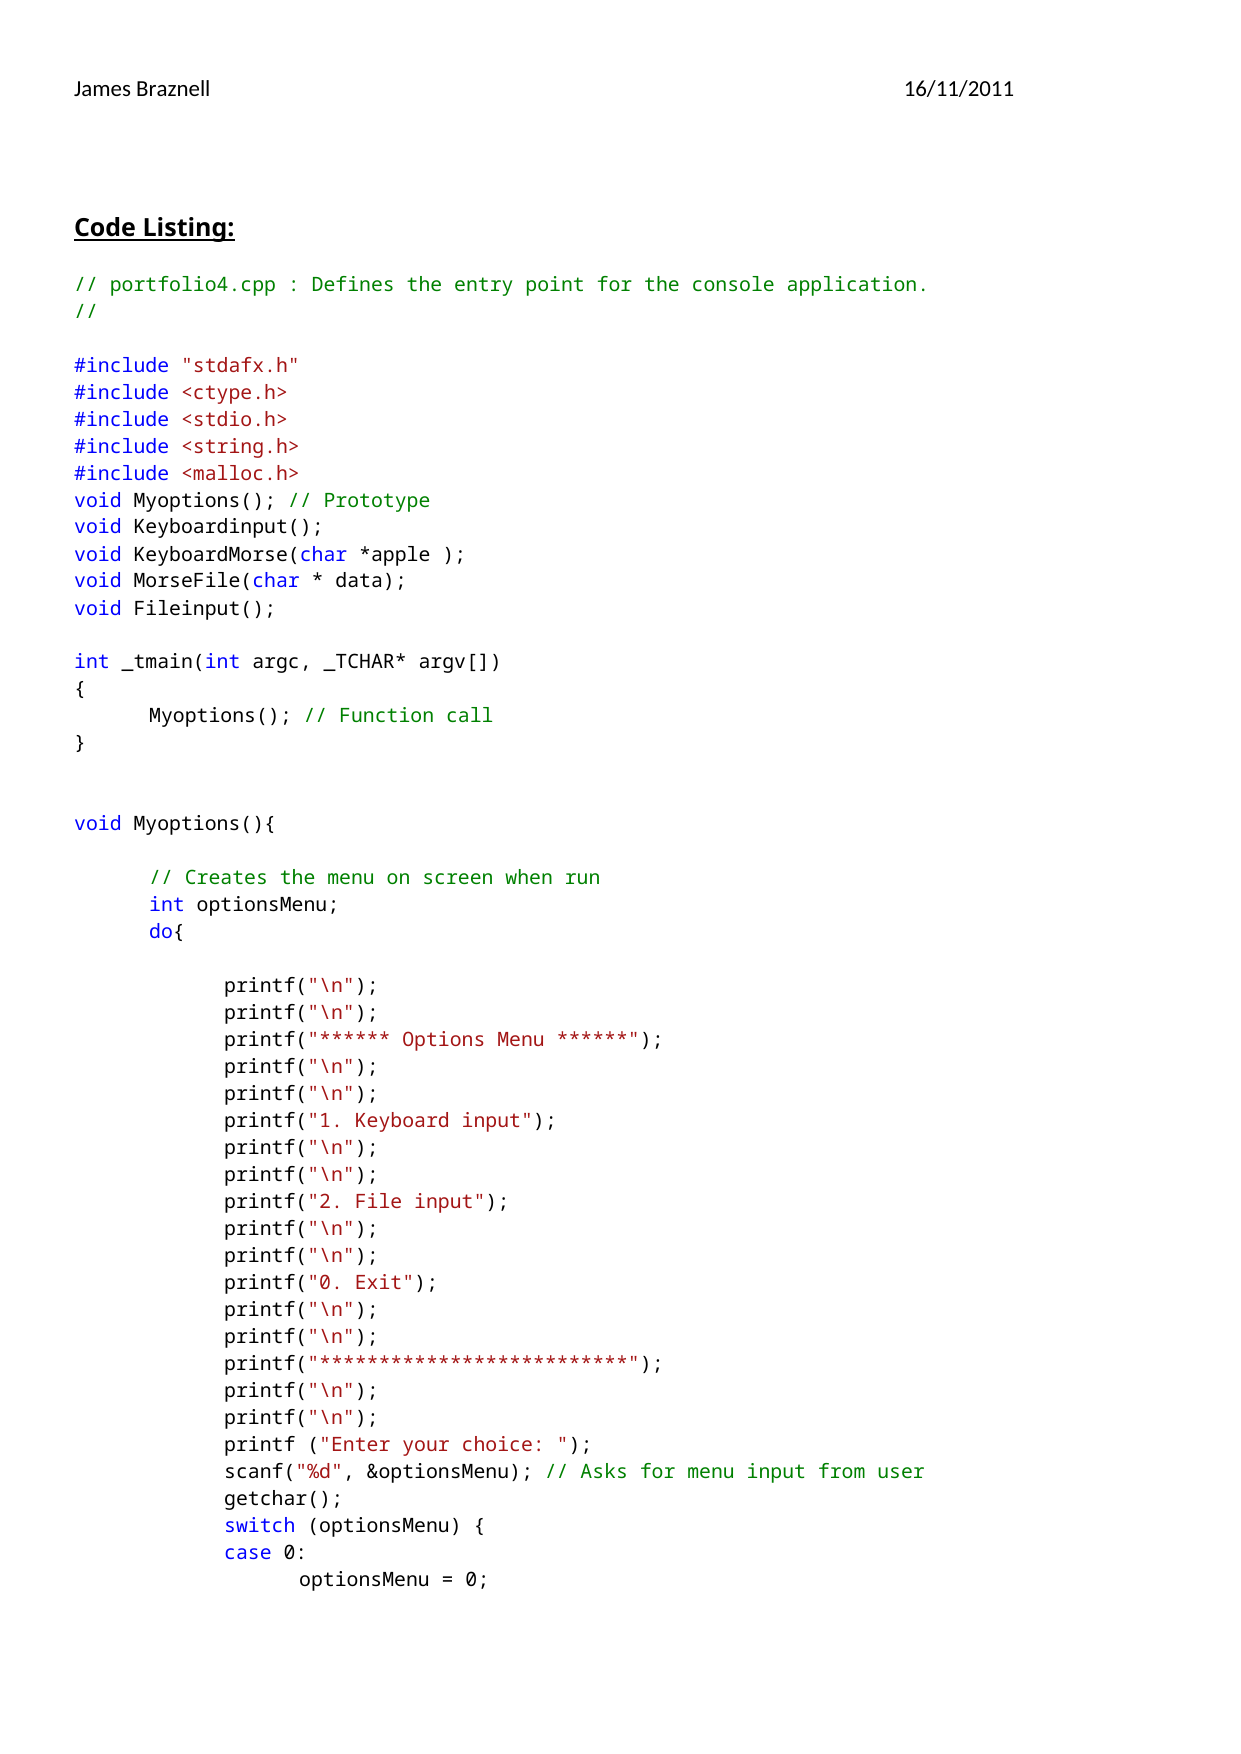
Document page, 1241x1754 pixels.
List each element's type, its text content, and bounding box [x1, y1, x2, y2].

text printf("\n"); [74, 998, 1167, 1025]
text printf("\n"); [74, 1241, 1167, 1268]
text #include "stdafx.h" [74, 351, 1167, 378]
text case 0: [74, 1538, 1167, 1565]
text printf("2. File input"); [74, 1187, 1167, 1214]
text printf("**************************"); [74, 1349, 1167, 1376]
text { [74, 675, 1167, 702]
text printf("\n"); [74, 1322, 1167, 1349]
text int _tmain(int argc, _TCHAR* argv[]) [74, 648, 1167, 675]
text printf("\n"); [74, 971, 1167, 998]
text printf("\n"); [74, 1214, 1167, 1241]
text #include <stdio.h> [74, 405, 1167, 432]
text switch (optionsMenu) { [74, 1511, 1167, 1538]
text getchar(); [74, 1484, 1167, 1511]
text printf("\n"); [74, 1160, 1167, 1187]
text printf("\n"); [74, 1133, 1167, 1160]
text scanf("%d", &optionsMenu); // Asks for menu input from user [74, 1457, 1167, 1484]
text printf("\n"); [74, 1376, 1167, 1403]
text int optionsMenu; [74, 891, 1167, 917]
text printf("\n"); [74, 1403, 1167, 1430]
text void Myoptions(); // Prototype [74, 486, 1167, 513]
text void Fileinput(); [74, 594, 1167, 621]
text Code Listing: [74, 210, 1167, 244]
text void KeyboardMorse(char *apple ); [74, 540, 1167, 567]
text // [74, 297, 1167, 324]
text printf ("Enter your choice: "); [74, 1430, 1167, 1457]
text Myoptions(); // Function call [74, 702, 1167, 729]
text } [74, 729, 1167, 756]
text #include <malloc.h> [74, 459, 1167, 486]
text void Myoptions(){ [74, 809, 1167, 837]
text void MorseFile(char * data); [74, 567, 1167, 594]
text optionsMenu = 0; [74, 1565, 1167, 1592]
text printf("\n"); [74, 1295, 1167, 1322]
text printf("****** Options Menu ******"); [74, 1025, 1167, 1052]
text void Keyboardinput(); [74, 513, 1167, 540]
text // Creates the menu on screen when run [74, 863, 1167, 891]
text #include <string.h> [74, 432, 1167, 459]
text // portfolio4.cpp : Defines the entry point for the console application. [74, 270, 1167, 297]
text printf("0. Exit"); [74, 1268, 1167, 1295]
text printf("\n"); [74, 1052, 1167, 1079]
text printf("1. Keyboard input"); [74, 1106, 1167, 1133]
text printf("\n"); [74, 1079, 1167, 1106]
text #include <ctype.h> [74, 378, 1167, 405]
text do{ [74, 917, 1167, 944]
